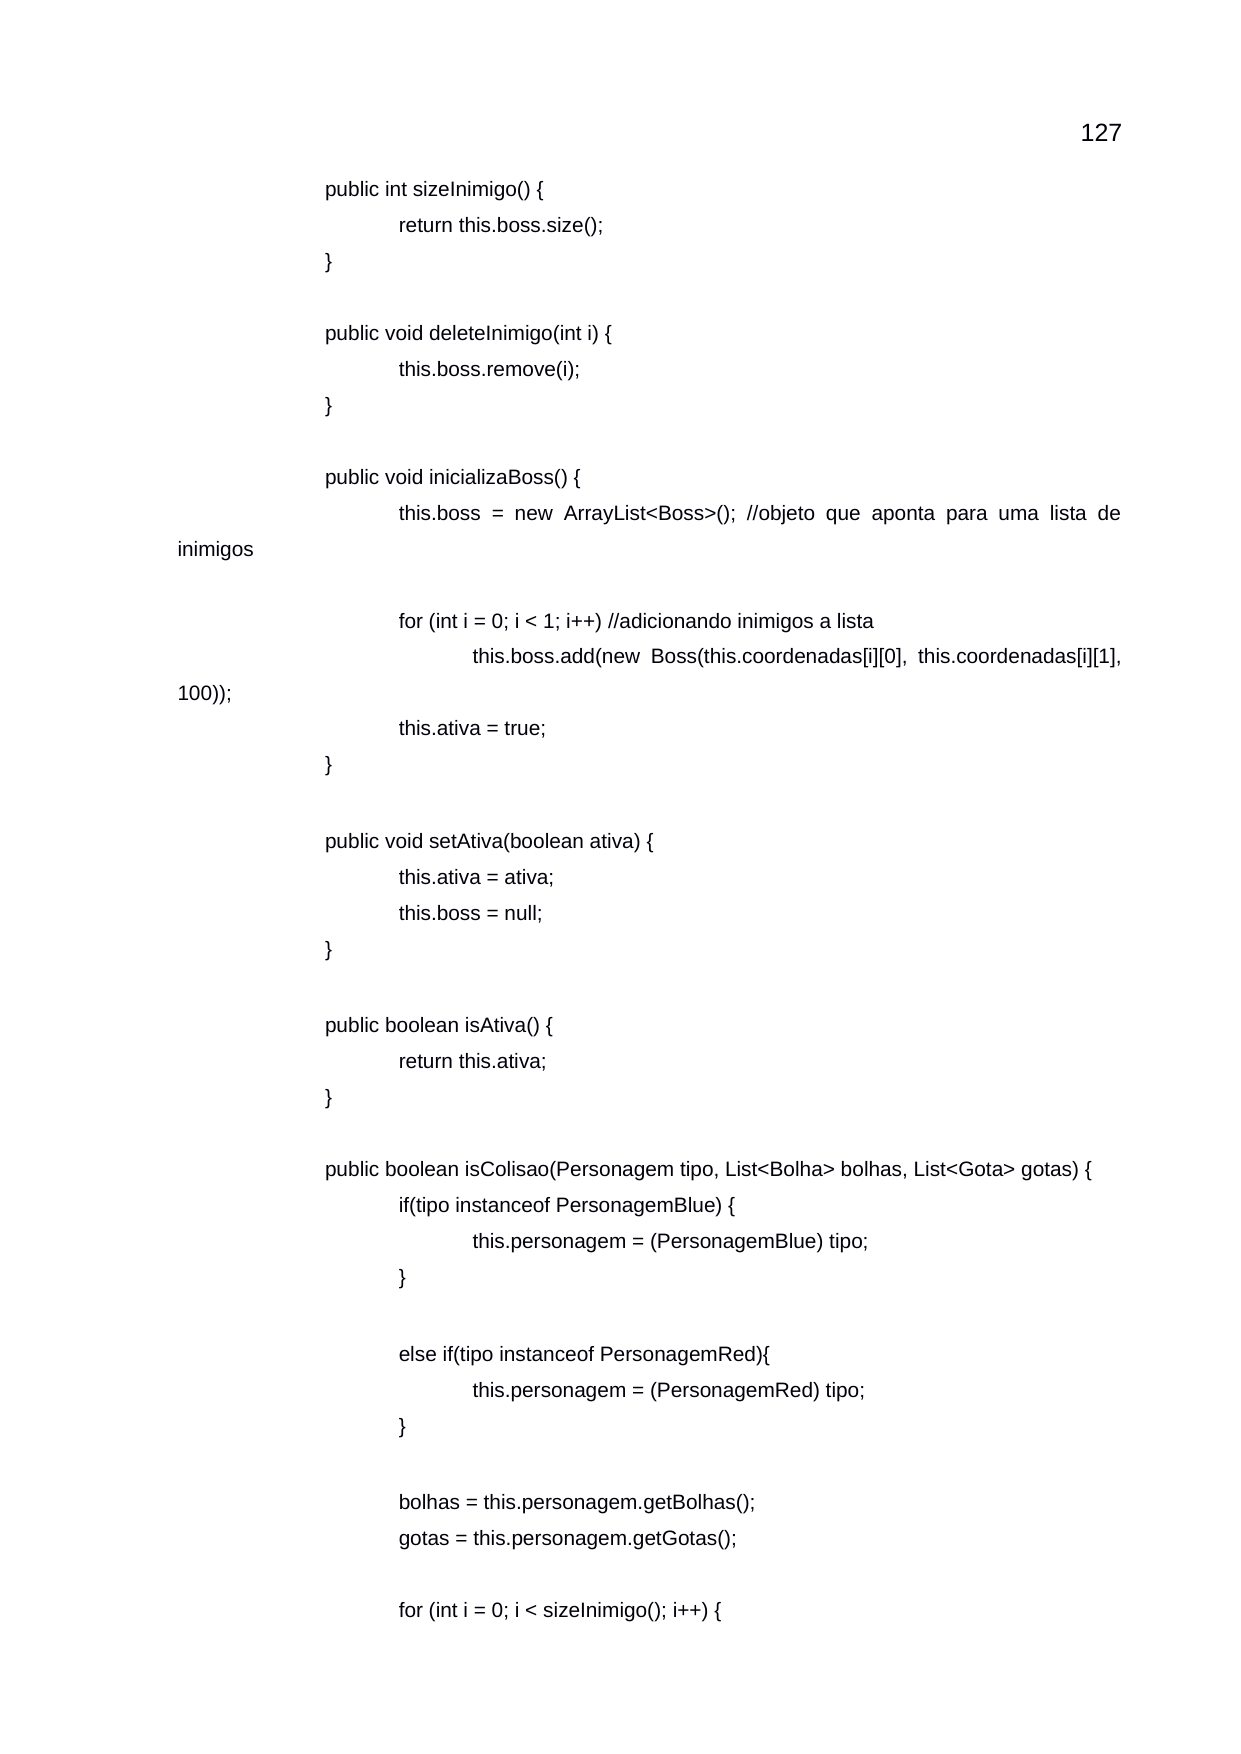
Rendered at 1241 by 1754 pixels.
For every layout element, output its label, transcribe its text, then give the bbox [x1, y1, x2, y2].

text else if(tipo instanceof PersonagemRed){ [177, 1342, 1122, 1366]
text } [177, 937, 1122, 961]
text this.personagem = (PersonagemBlue) tipo; [177, 1229, 1122, 1253]
text } [177, 393, 1122, 417]
text this.boss = null; [177, 901, 1122, 925]
text public void inicializaBoss() { [177, 465, 1122, 489]
text public boolean isAtiva() { [177, 1013, 1122, 1037]
text this.boss = new ArrayList<Boss>(); //objeto que aponta para uma lista de inimigos [177, 501, 1122, 561]
text this.boss.remove(i); [177, 357, 1122, 381]
text if(tipo instanceof PersonagemBlue) { [177, 1193, 1122, 1217]
text for (int i = 0; i < 1; i++) //adicionando inimigos a lista [177, 608, 1122, 632]
text } [177, 1265, 1122, 1289]
text for (int i = 0; i < sizeInimigo(); i++) { [177, 1598, 1122, 1622]
text this.ativa = ativa; [177, 865, 1122, 889]
text } [177, 1413, 1122, 1437]
text gotas = this.personagem.getGotas(); [177, 1526, 1122, 1550]
text this.personagem = (PersonagemRed) tipo; [177, 1377, 1122, 1401]
text } [177, 1085, 1122, 1109]
text } [177, 752, 1122, 776]
text return this.boss.size(); [177, 213, 1122, 237]
text } [177, 249, 1122, 273]
text public void deleteInimigo(int i) { [177, 321, 1122, 345]
text this.boss.add(new Boss(this.coordenadas[i][0], this.coordenadas[i][1], 100)); [177, 644, 1122, 704]
text return this.ativa; [177, 1049, 1122, 1073]
text public boolean isColisao(Personagem tipo, List<Bolha> bolhas, List<Gota> gotas) { [177, 1157, 1122, 1181]
text public void setAtiva(boolean ativa) { [177, 829, 1122, 853]
text bolhas = this.personagem.getBolhas(); [177, 1490, 1122, 1514]
text this.ativa = true; [177, 716, 1122, 740]
text public int sizeInimigo() { [177, 177, 1122, 201]
